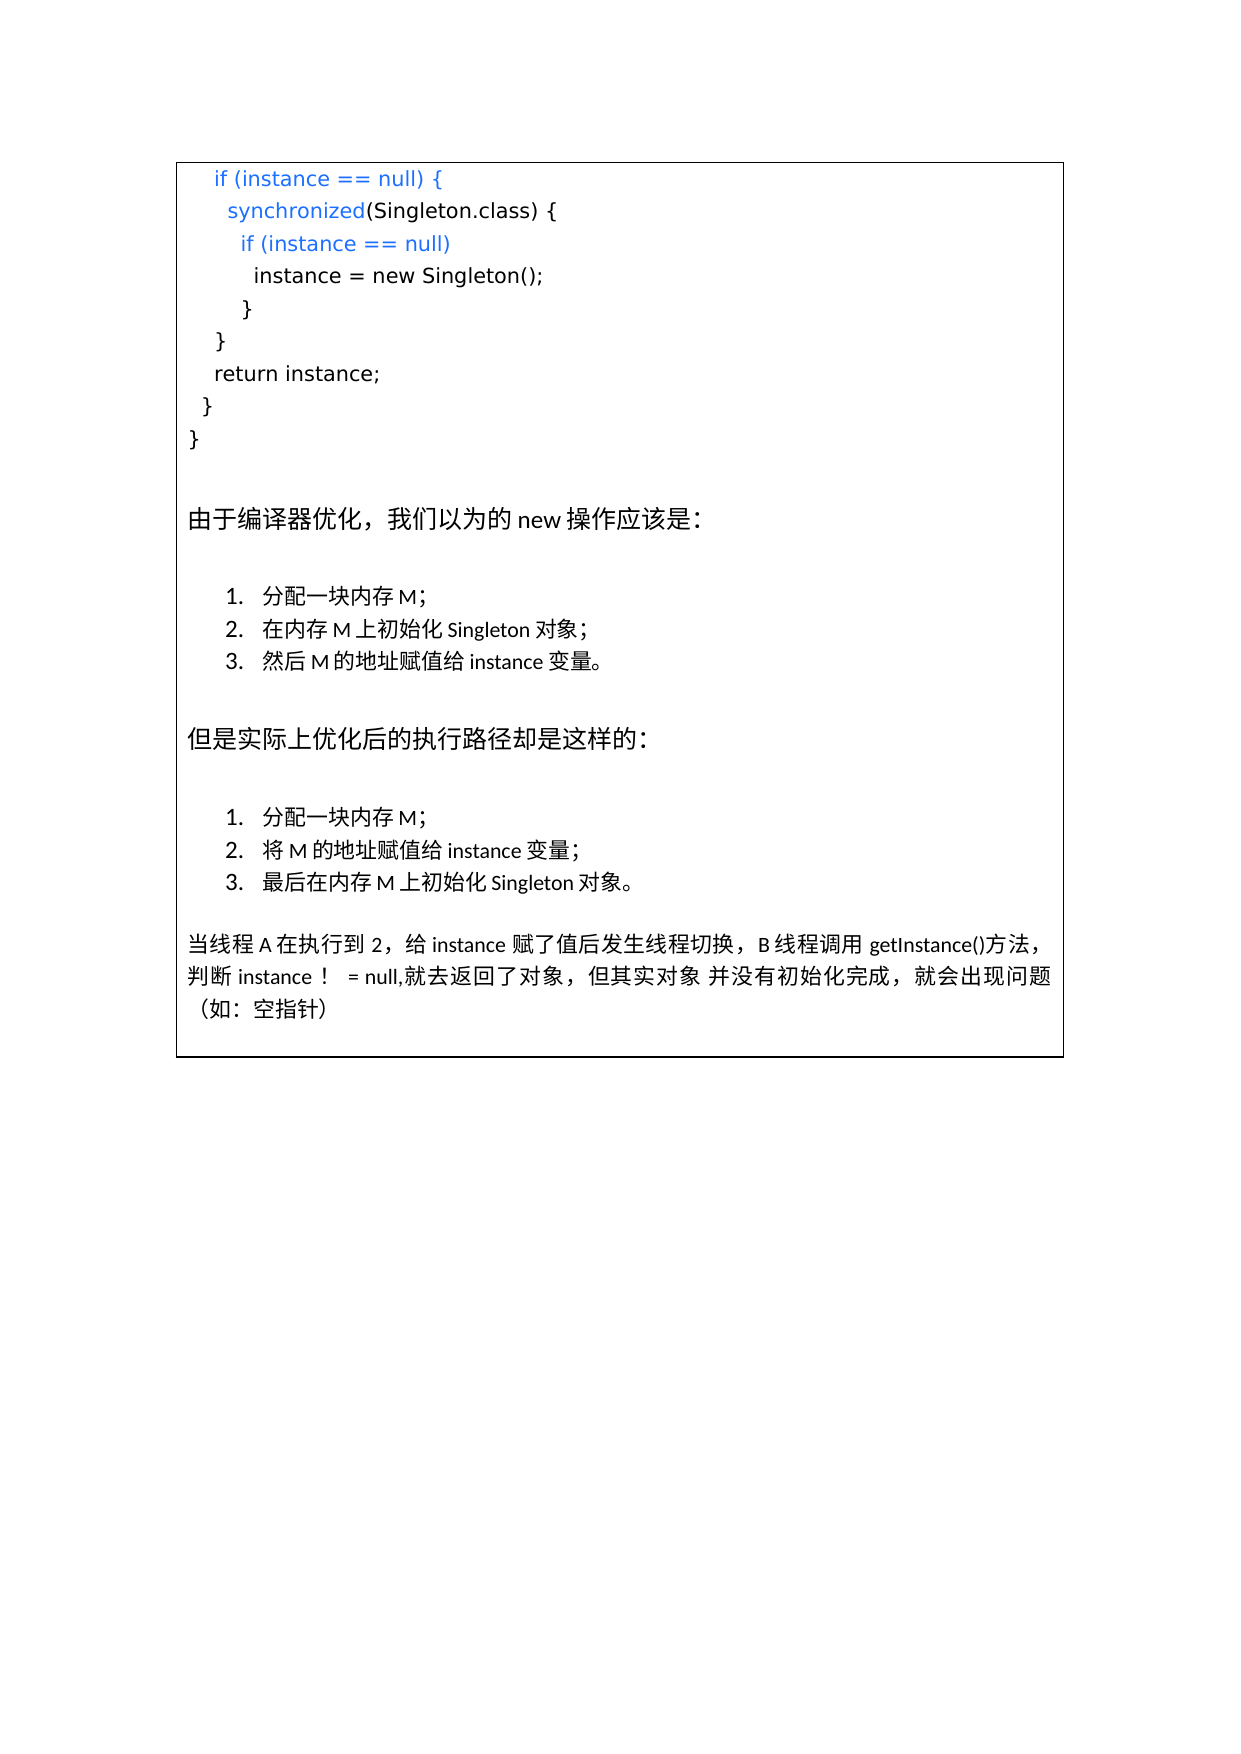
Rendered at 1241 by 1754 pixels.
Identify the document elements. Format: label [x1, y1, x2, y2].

table_header [177, 163, 1063, 1056]
